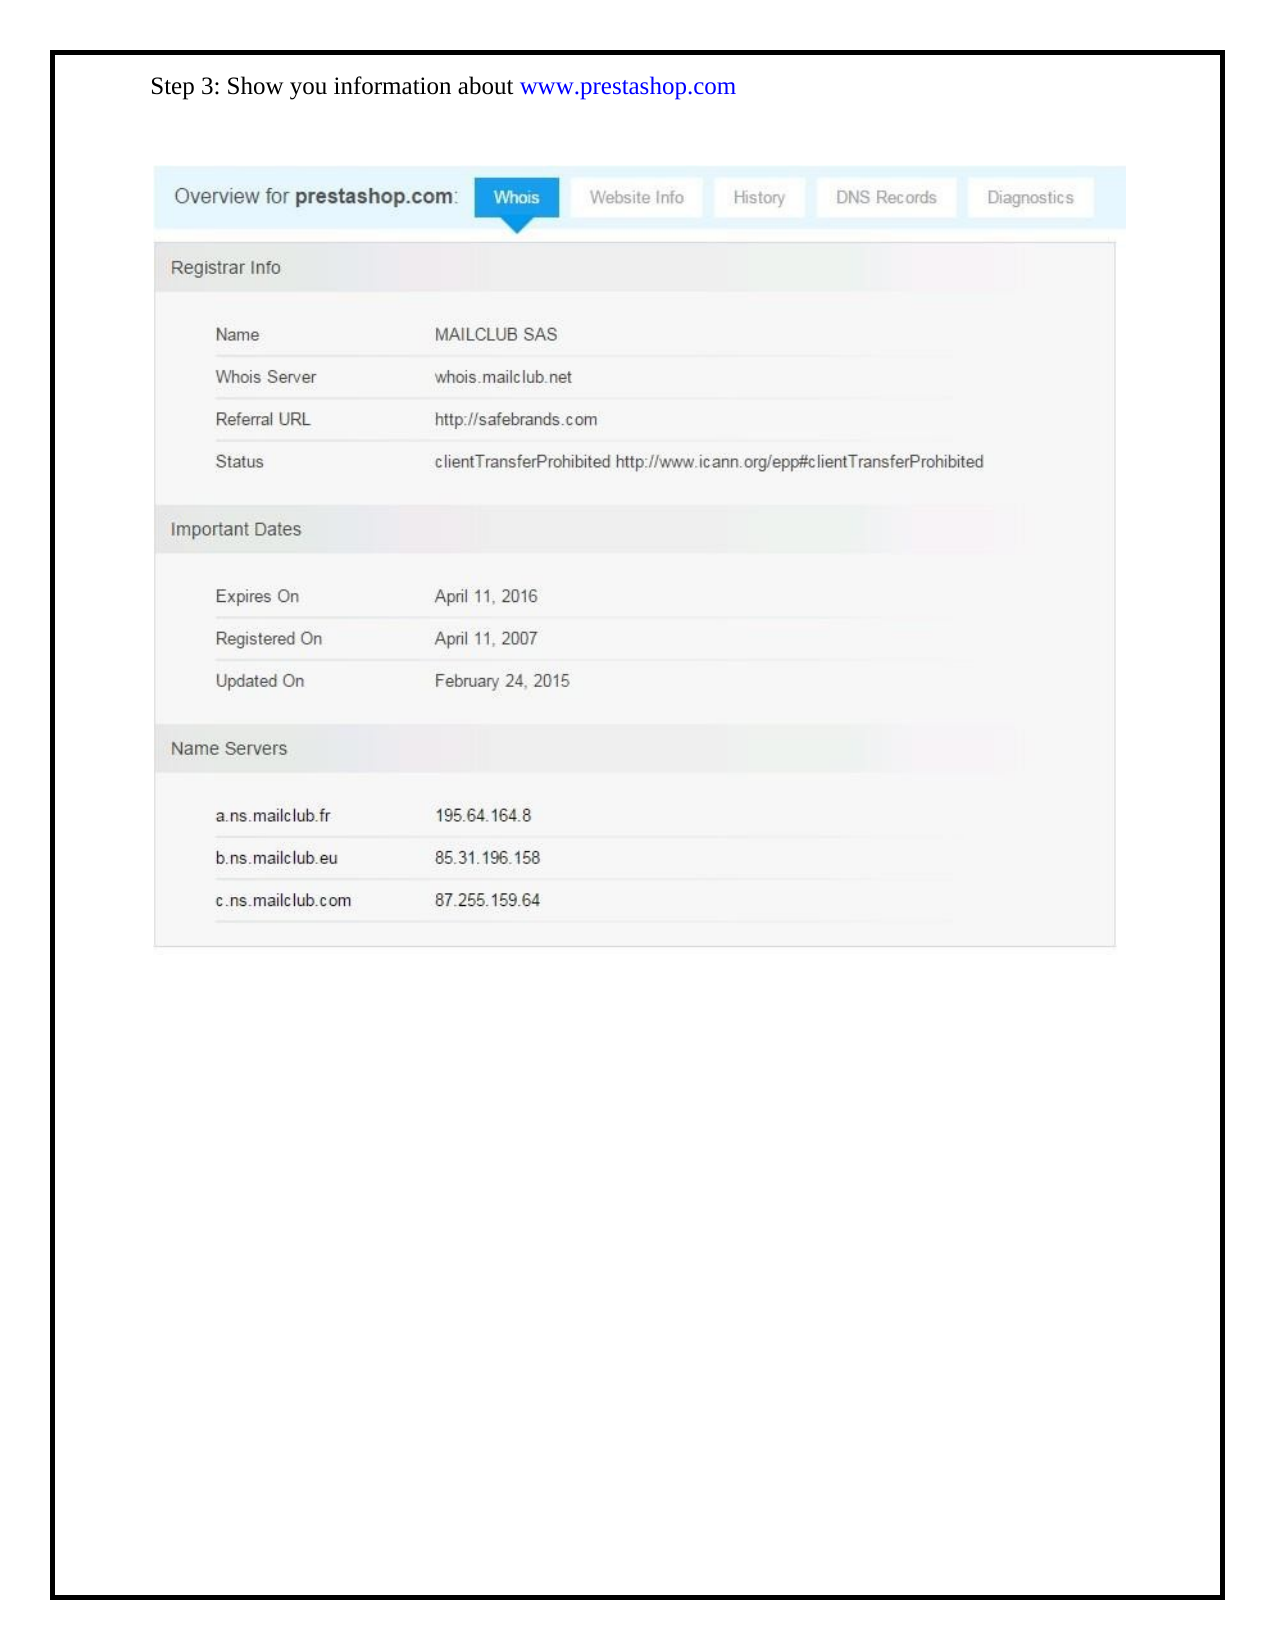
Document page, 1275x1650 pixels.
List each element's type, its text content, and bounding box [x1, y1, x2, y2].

picture [153, 165, 1126, 955]
text Step 3: Show you information about www.prestashop.com [150, 71, 1167, 99]
